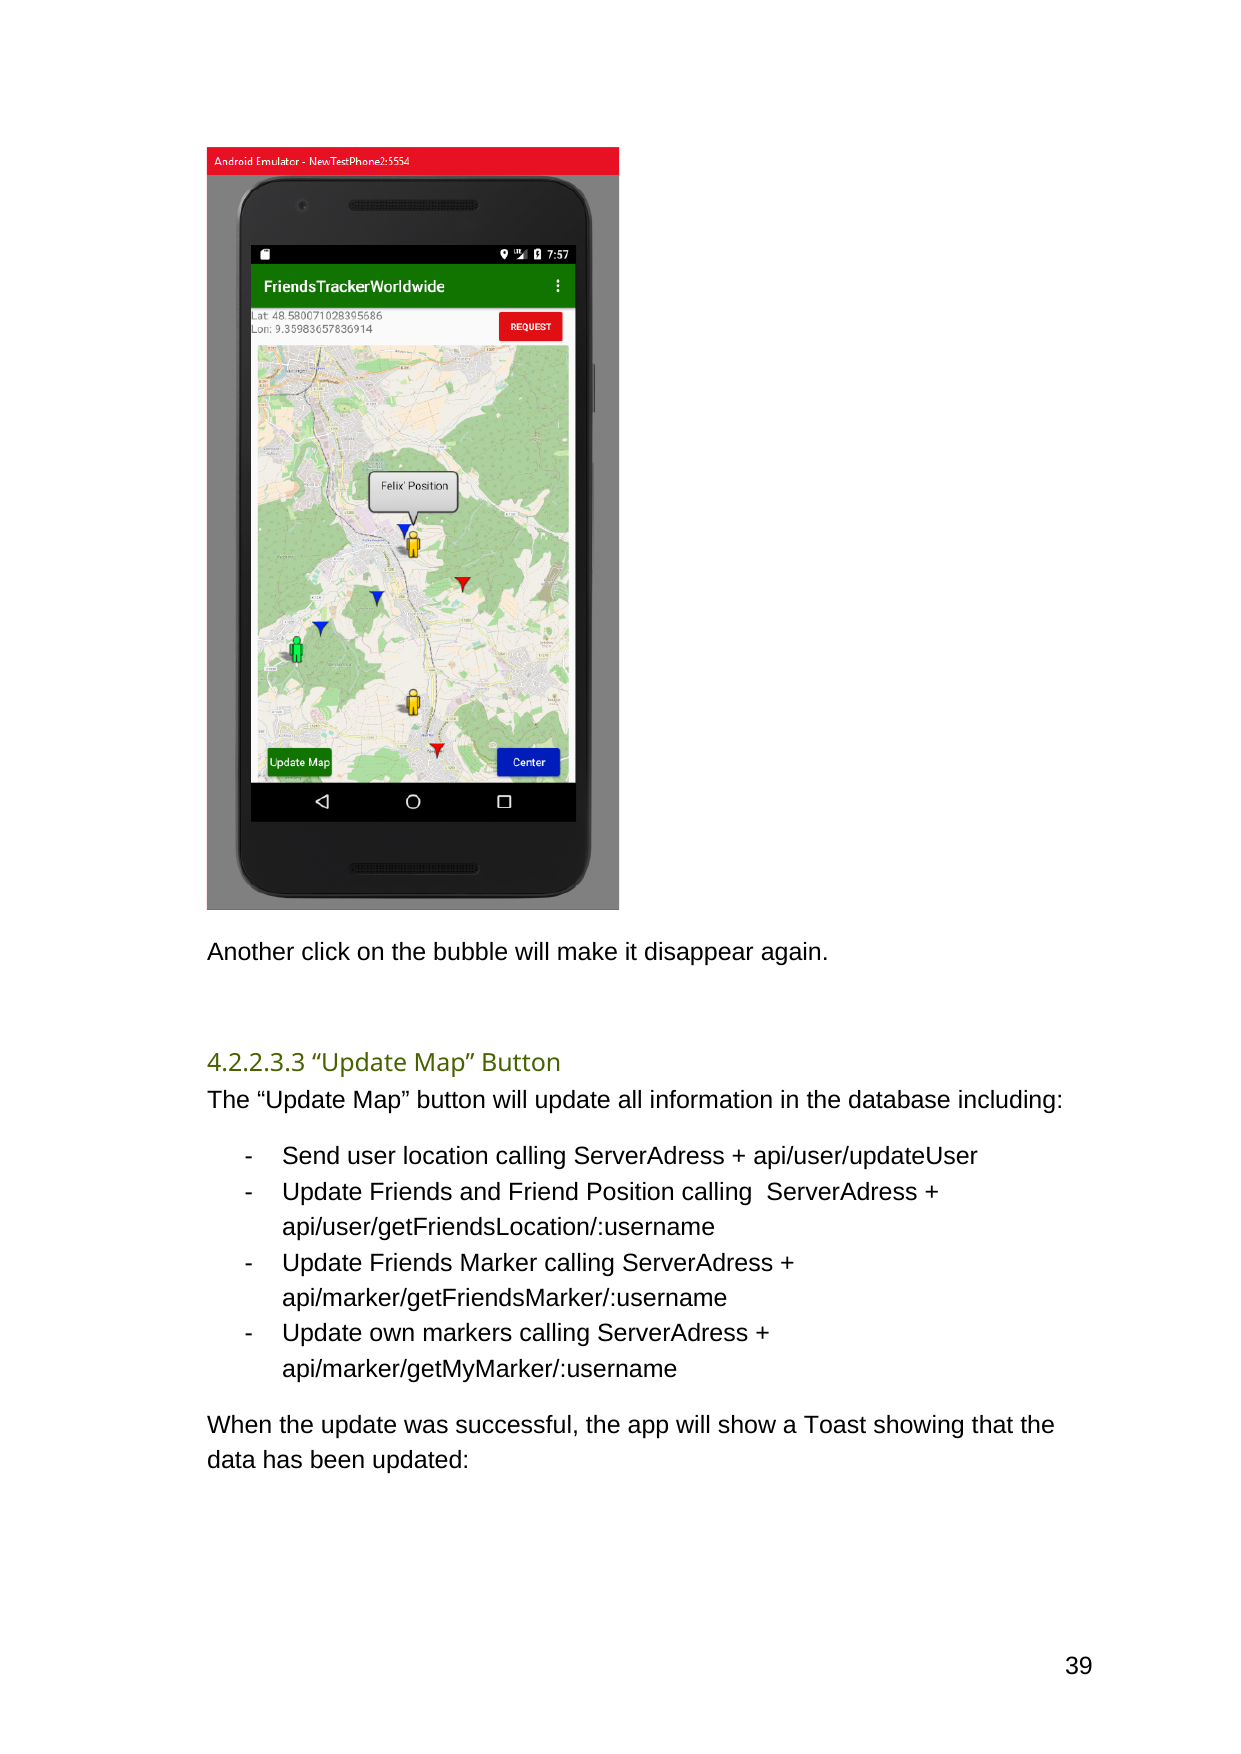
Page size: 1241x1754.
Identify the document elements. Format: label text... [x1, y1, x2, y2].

subtitle “Update Map” Button [207, 1043, 1092, 1078]
picture [206, 147, 620, 910]
list Send user location calling ServerAdress + api/user/updateUser [244, 1135, 1092, 1170]
list Update Friends and Friend Position calling ServerAdress + api/user/getFriendsLocation/:username [244, 1170, 1092, 1241]
list Update own markers calling ServerAdress + api/marker/getMyMarker/:username [244, 1312, 1092, 1383]
list Update Friends Marker calling ServerAdress + api/marker/getFriendsMarker/:username [244, 1241, 1092, 1312]
text When the update was successful, the app will show a Toast showing that the data has been updated: [207, 1403, 1092, 1474]
text Another click on the bubble will make it disappear again. [207, 931, 1092, 966]
text The “Update Map” button will update all information in the database including: [207, 1078, 1092, 1114]
